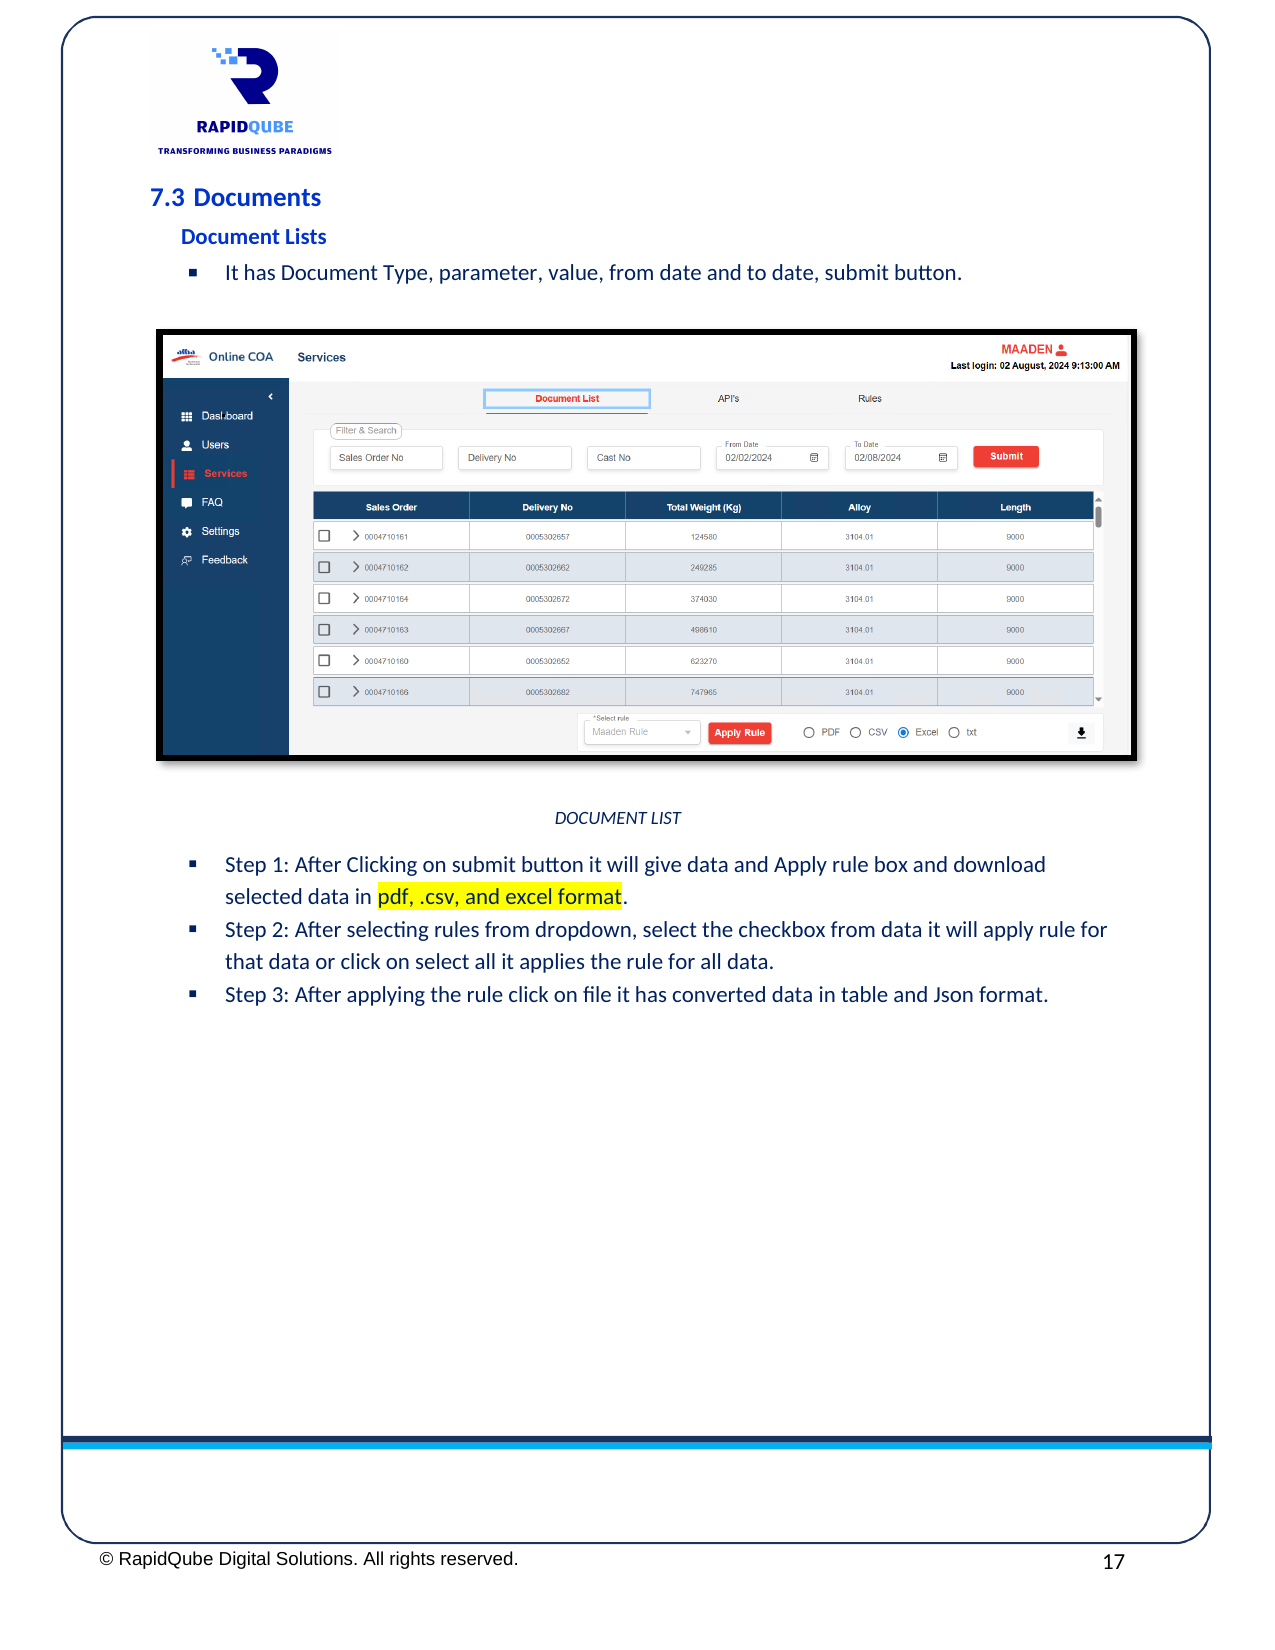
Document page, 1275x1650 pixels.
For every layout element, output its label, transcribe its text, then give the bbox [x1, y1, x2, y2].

list Step 1: After Clicking on submit button it will give data and Apply rule box and download selected data in pdf, .csv, and excel format. [187, 850, 1125, 910]
subtitle Documents [150, 180, 1125, 213]
list Step 2: After selecting rules from dropdown, select the checkbox from data it will apply rule for that data or click on select all it applies the rule for all data. [187, 915, 1125, 975]
text DOCUMENT LIST [225, 806, 1125, 829]
picture [150, 31, 339, 160]
subtitle Document Lists [150, 222, 1125, 250]
subtitle It has Document Type, parameter, value, from date and to date, submit button. [187, 258, 1125, 287]
picture [163, 335, 1131, 755]
list Step 3: After applying the rule click on file it has converted data in table and Json format. [187, 980, 1125, 1008]
